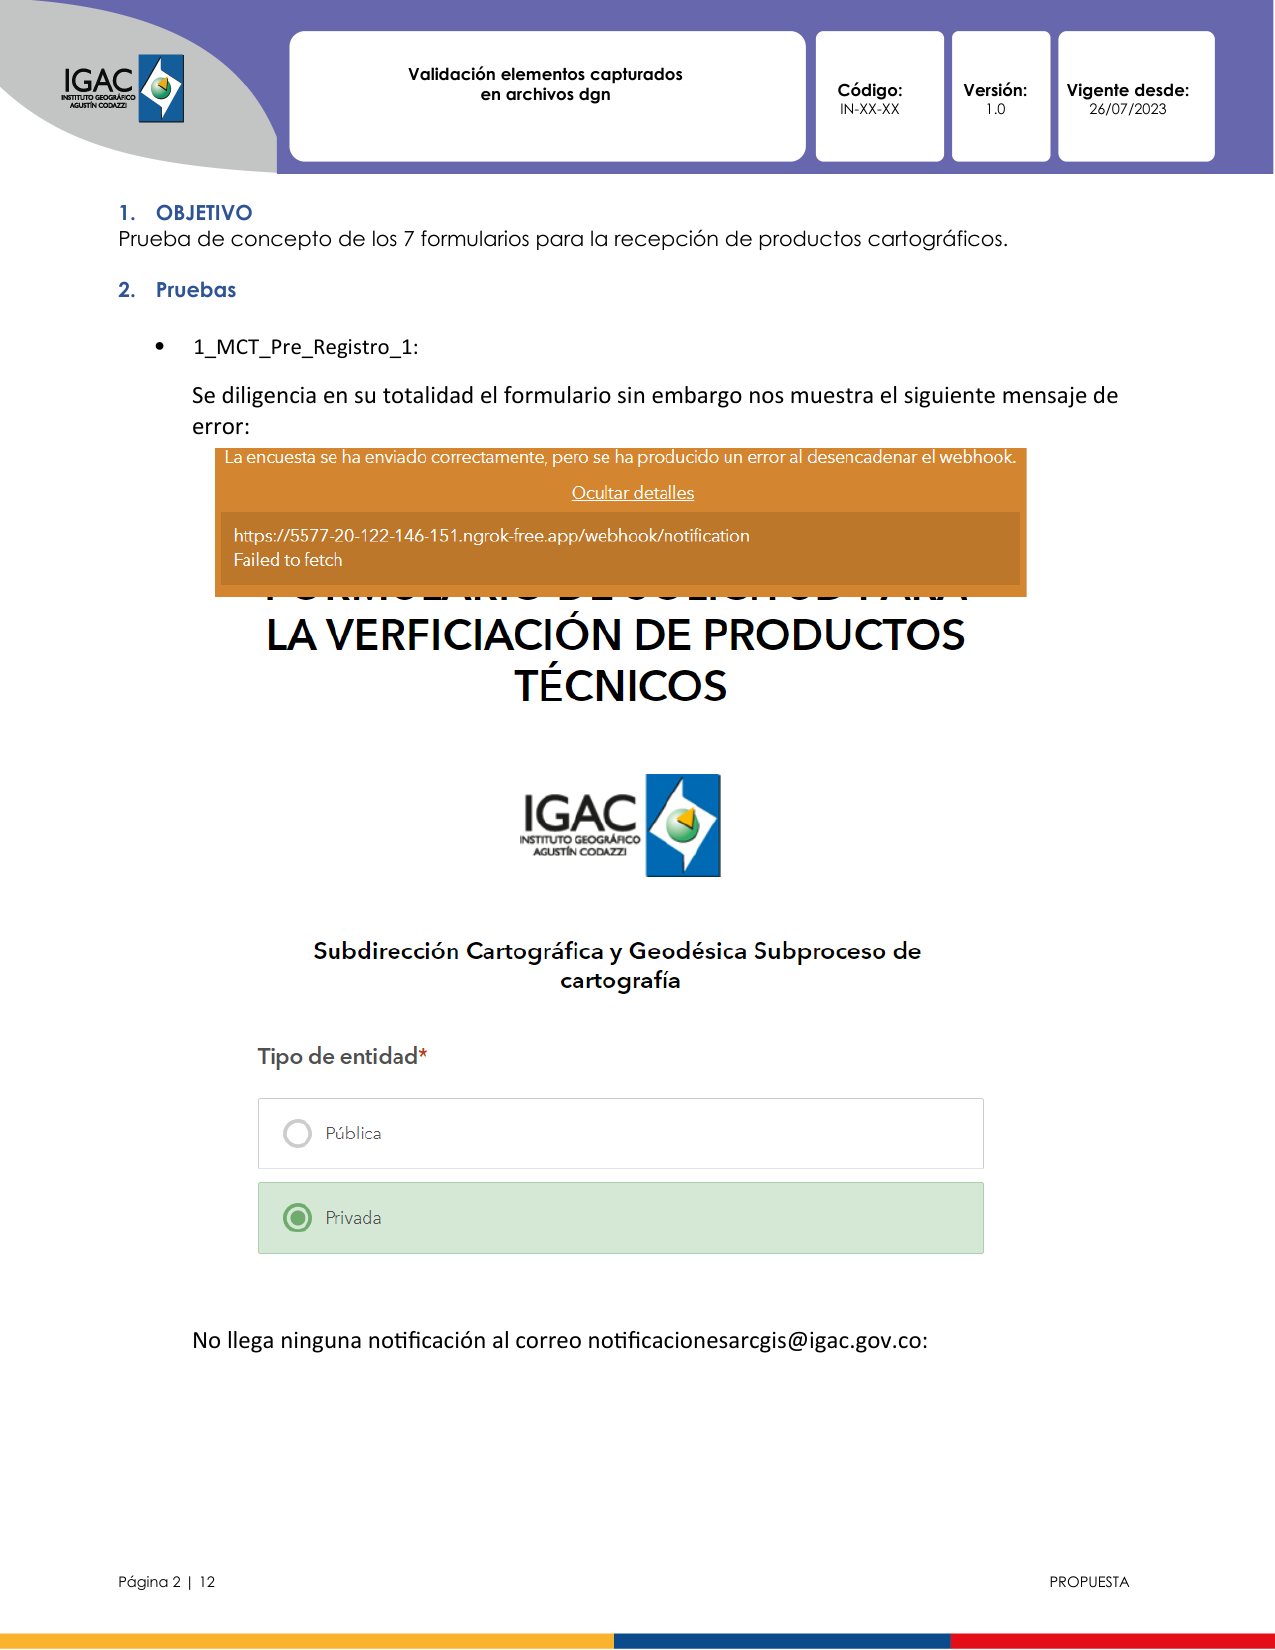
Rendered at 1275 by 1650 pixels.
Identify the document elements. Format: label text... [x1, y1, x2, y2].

list 1_MCT_Pre_Registro_1: [156, 332, 1157, 360]
picture [0, 0, 1274, 174]
text Se diligencia en su totalidad el formulario sin embargo nos muestra el siguiente mensaje de error: [192, 379, 1157, 440]
picture [215, 448, 1027, 1294]
text Prueba de concepto de los 7 formularios para la recepción de productos cartográficos. [118, 225, 1157, 251]
subtitle Pruebas [118, 276, 1157, 302]
text No llega ninguna notificación al correo notificacionesarcgis@igac.gov.co: [192, 1324, 1157, 1354]
picture [0, 1633, 1275, 1649]
subtitle OBJETIVO [118, 200, 1157, 225]
